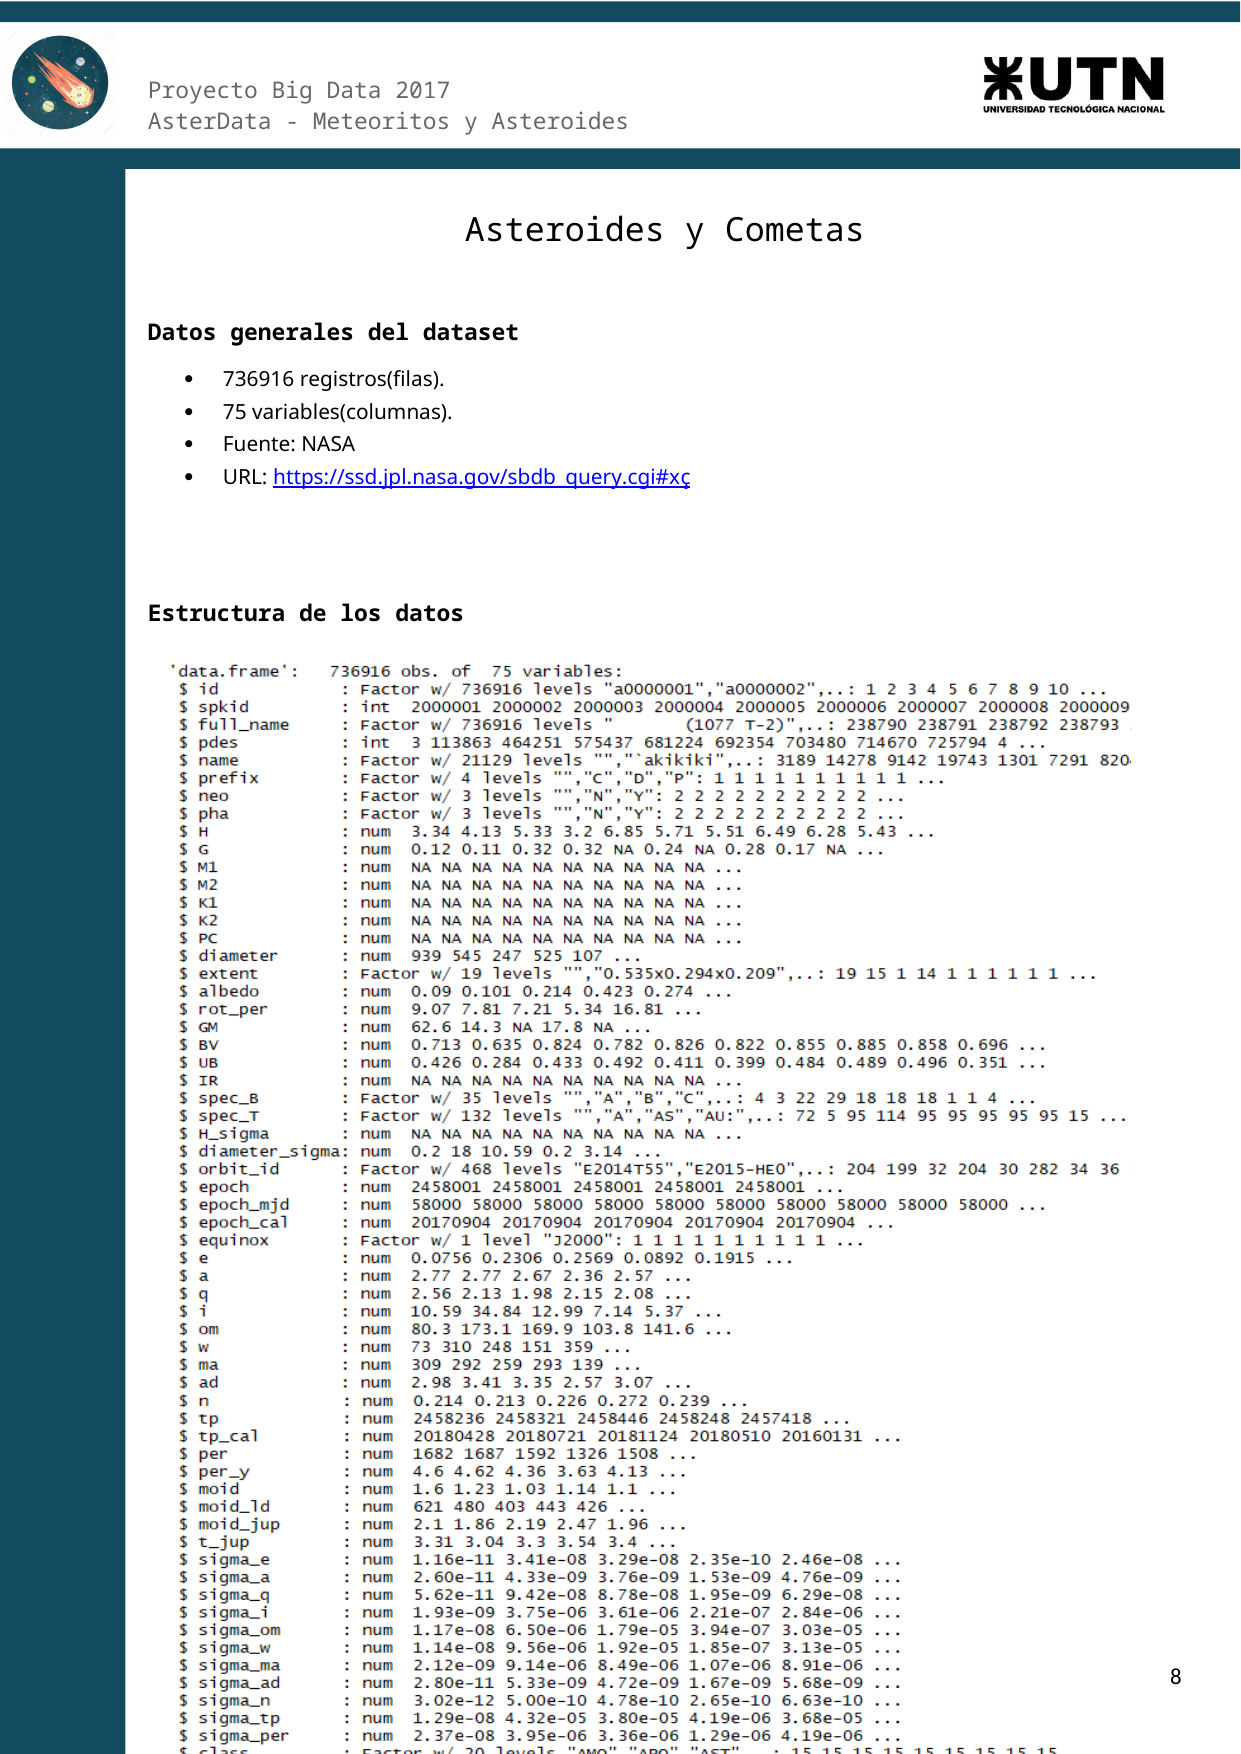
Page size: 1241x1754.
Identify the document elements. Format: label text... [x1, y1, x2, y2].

text Estructura de los datos [148, 597, 1181, 628]
list Fuente: NASA [185, 429, 1181, 458]
picture [158, 653, 1132, 1754]
picture [3, 27, 117, 138]
picture [982, 30, 1166, 136]
list 736916 registros(filas). [185, 364, 1181, 393]
text Datos generales del dataset [148, 316, 1181, 347]
text Asteroides y Cometas [148, 206, 1181, 251]
list URL: https://ssd.jpl.nasa.gov/sbdb_query.cgi#xç [185, 462, 1181, 490]
list 75 variables(columnas). [185, 397, 1181, 425]
